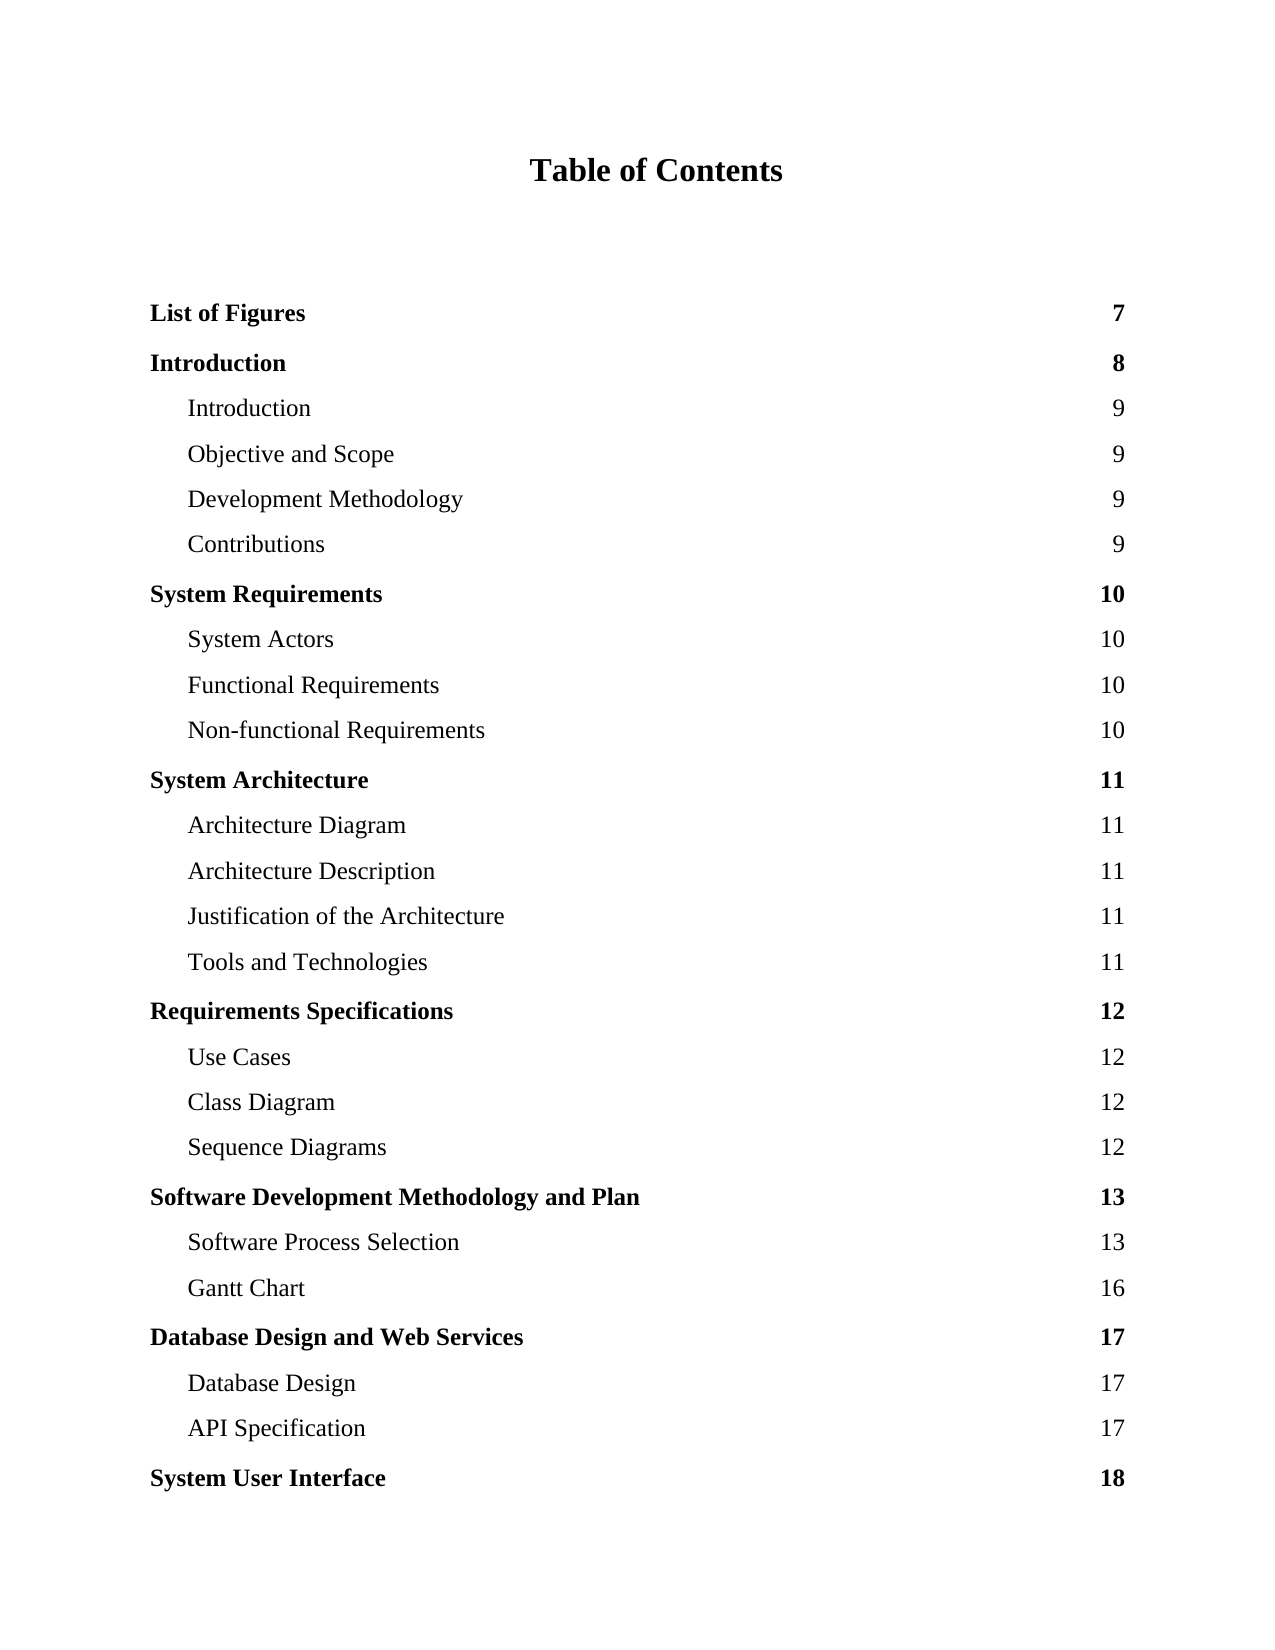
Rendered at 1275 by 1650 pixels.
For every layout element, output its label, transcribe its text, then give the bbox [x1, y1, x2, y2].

subtitle Table of Contents [187, 150, 1125, 188]
